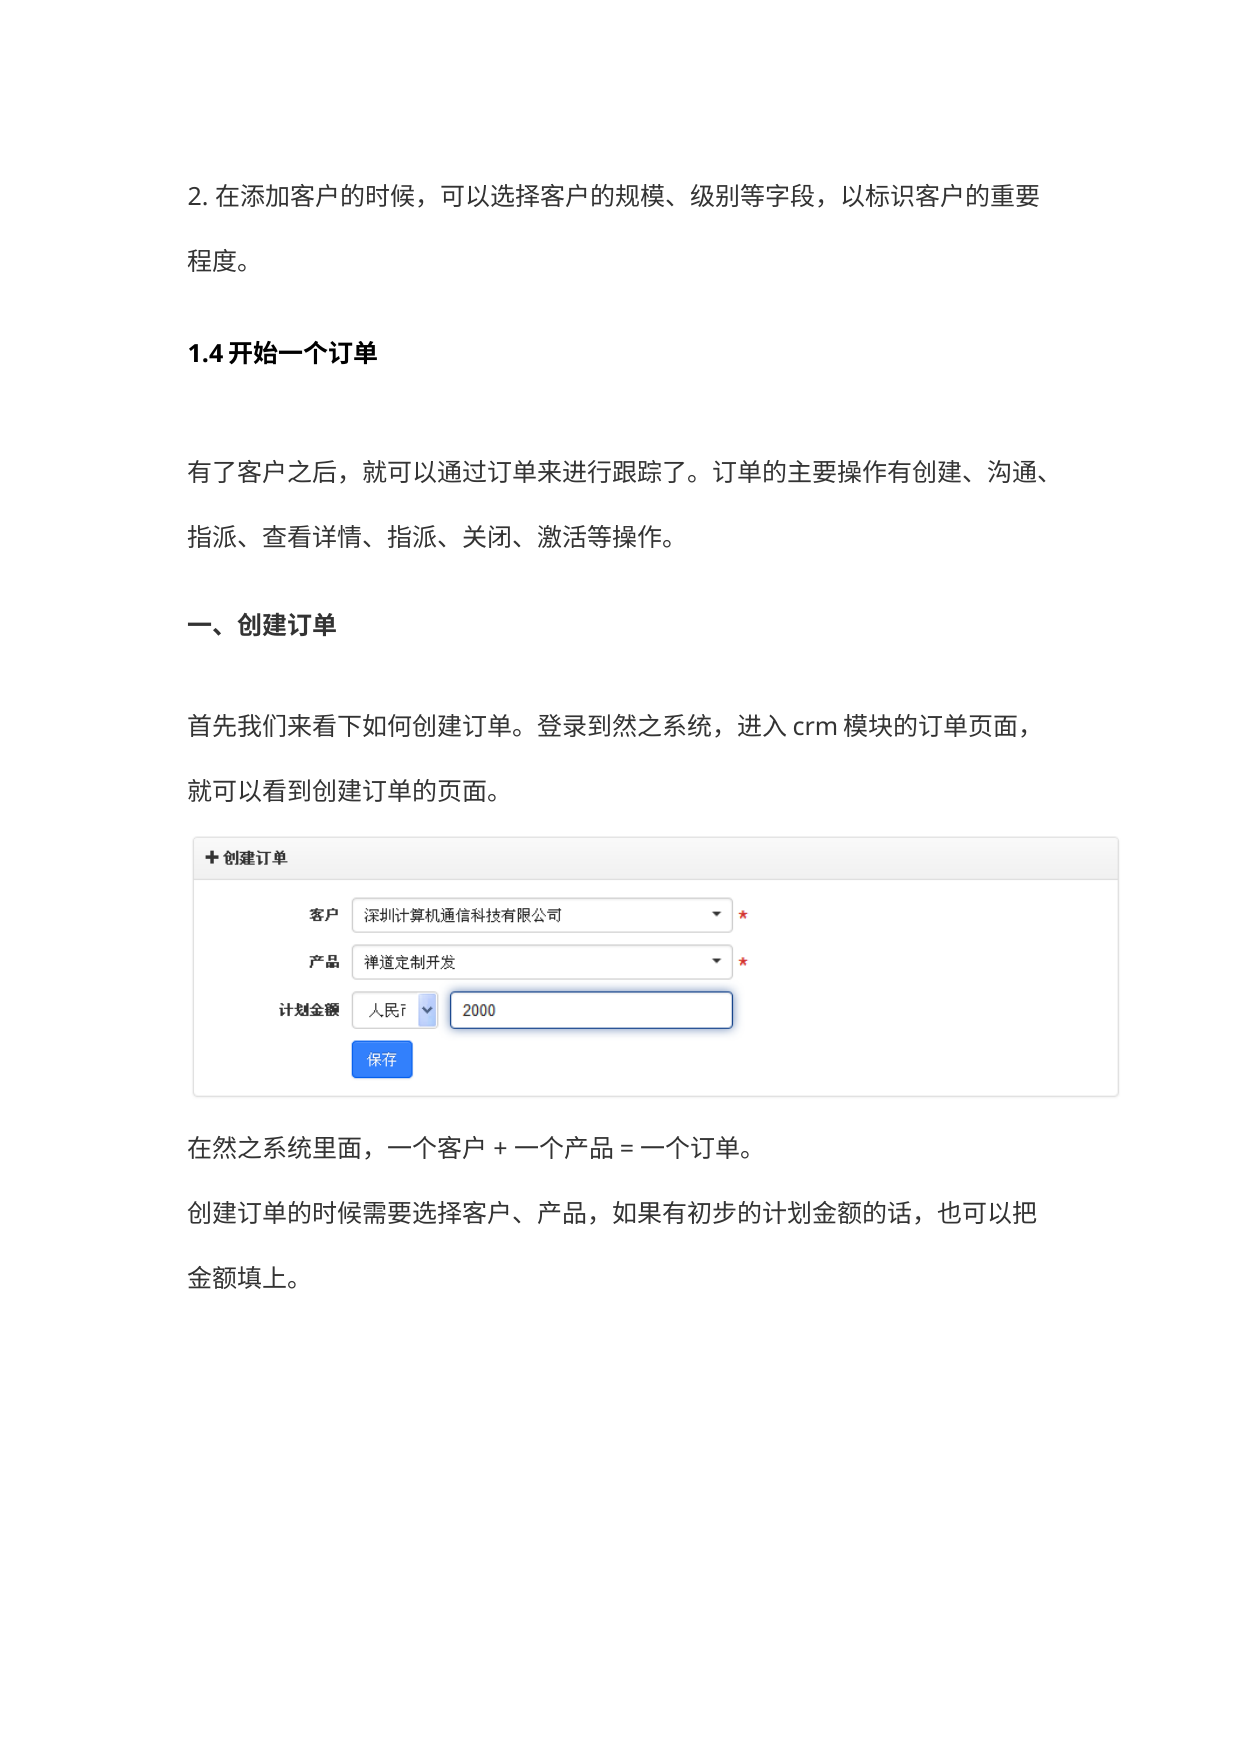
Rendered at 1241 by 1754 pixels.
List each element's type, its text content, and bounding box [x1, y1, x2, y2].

subtitle 一、创建订单 [187, 591, 1053, 656]
picture [187, 832, 1126, 1104]
text 创建订单的时候需要选择客户、产品，如果有初步的计划金额的话，也可以把金额填上。 [187, 1179, 1053, 1309]
text 2. 在添加客户的时候，可以选择客户的规模、级别等字段，以标识客户的重要程度。 [187, 162, 1053, 292]
text 在然之系统里面，一个客户 + 一个产品 = 一个订单。 [187, 1114, 1053, 1179]
text 首先我们来看下如何创建订单。登录到然之系统，进入crm模块的订单页面，就可以看到创建订单的页面。 [187, 692, 1053, 822]
subtitle 1.4开始一个订单 [187, 319, 1053, 384]
text 有了客户之后，就可以通过订单来进行跟踪了。订单的主要操作有创建、沟通、指派、查看详情、指派、关闭、激活等操作。 [187, 438, 1053, 568]
